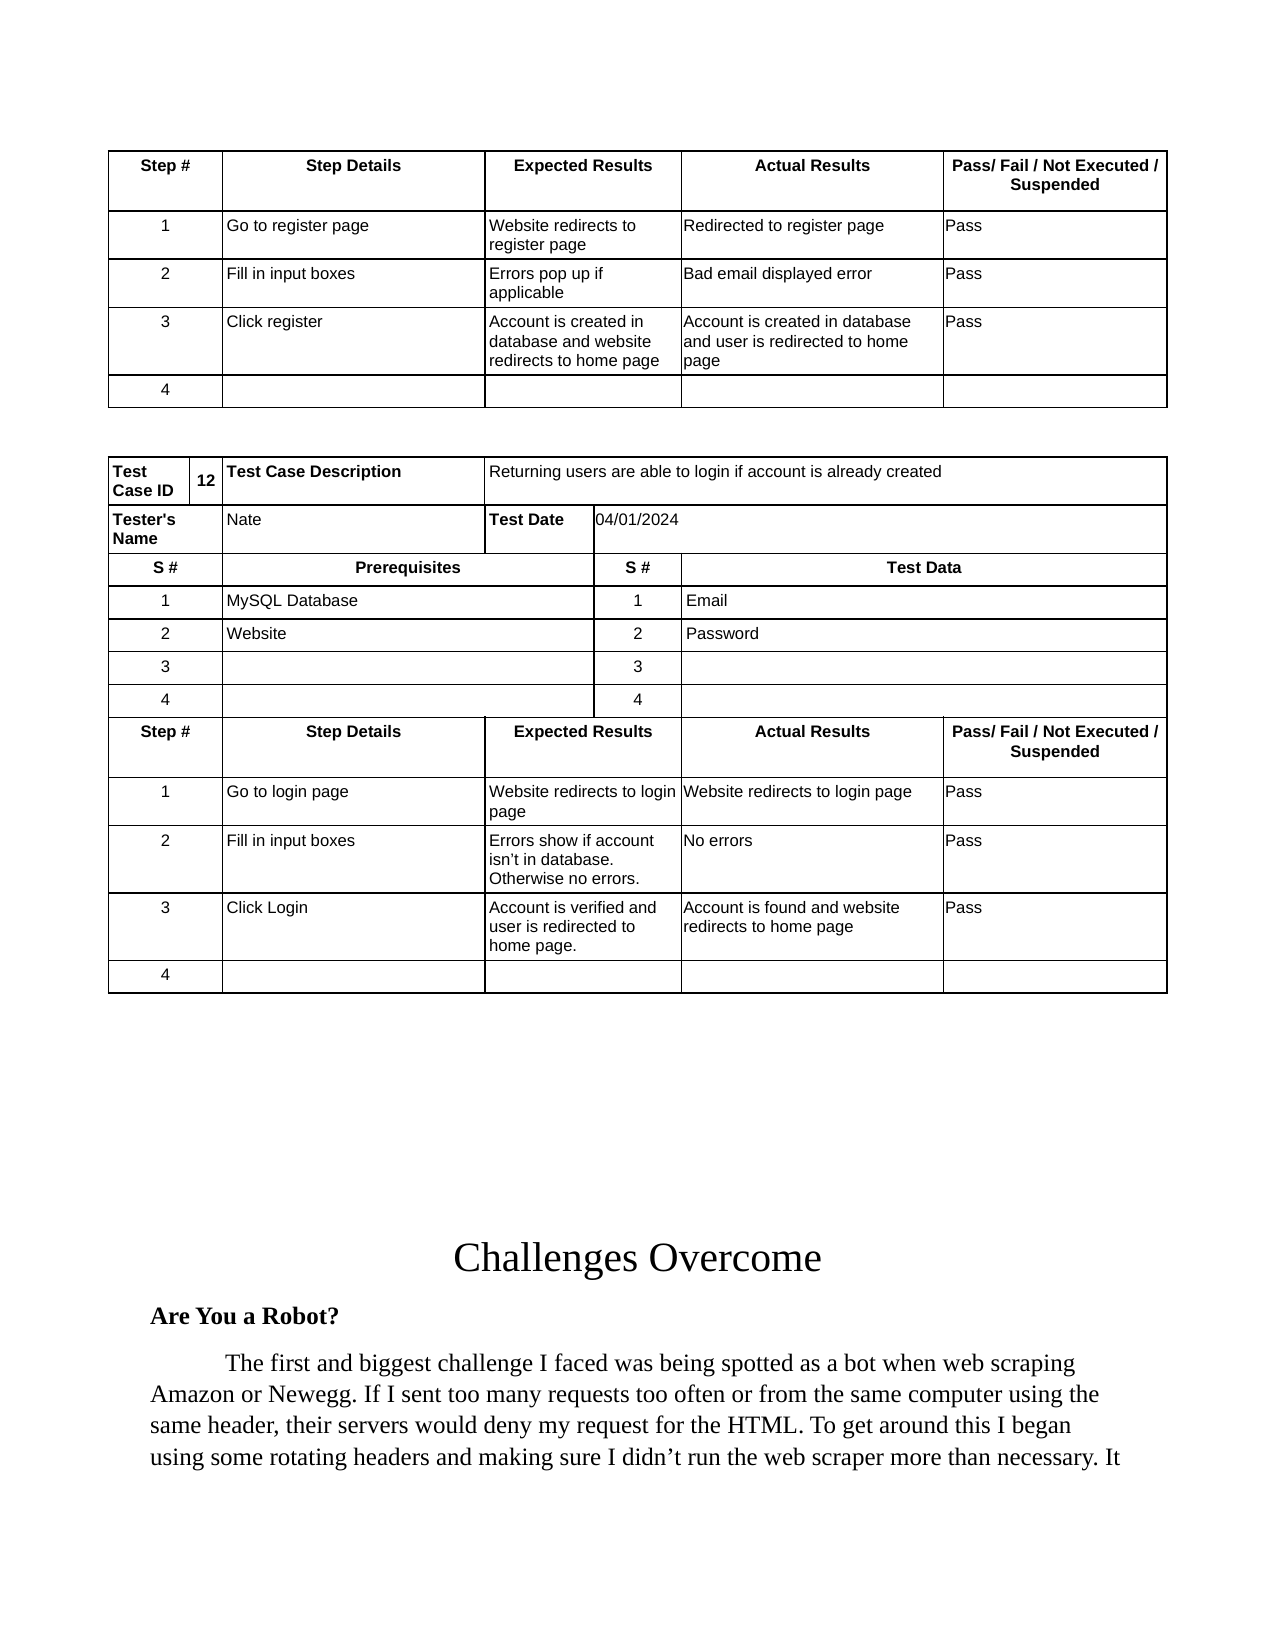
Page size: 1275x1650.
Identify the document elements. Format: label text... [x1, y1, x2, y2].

table_cell Website [223, 620, 593, 651]
table_cell [944, 961, 1166, 992]
table_cell Actual Results [682, 718, 943, 776]
table_cell 1 [109, 778, 222, 825]
table_cell Website redirects to login page [682, 778, 943, 825]
text Are You a Robot? [150, 1301, 1125, 1329]
table_cell Tester's Name [109, 506, 222, 552]
table_header Returning users are able to login if account is already created [485, 458, 1166, 504]
table_cell 2 [109, 260, 222, 306]
table_cell Website redirects to login page [486, 778, 681, 825]
table_cell Pass/ Fail / Not Executed / Suspended [944, 718, 1166, 776]
table_cell 3 [109, 652, 222, 684]
table_cell [223, 376, 484, 407]
table_cell Account is verified and user is redirected to home page. [486, 894, 681, 959]
table_cell 4 [595, 685, 681, 716]
table_cell MySQL Database [223, 587, 593, 618]
table_cell 3 [109, 894, 222, 959]
table_cell 3 [109, 308, 222, 374]
table_cell Fill in input boxes [223, 260, 484, 306]
table_cell [682, 376, 943, 407]
table_cell [223, 685, 593, 716]
table_cell Test Date [486, 506, 593, 552]
table_cell [223, 652, 593, 684]
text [150, 1348, 1125, 1470]
table_cell Step Details [223, 152, 484, 210]
table_cell Pass [944, 778, 1166, 825]
table_cell Website redirects to register page [486, 212, 681, 258]
table_cell Step # [109, 718, 222, 776]
table_cell 2 [595, 620, 681, 651]
table_cell 1 [109, 212, 222, 258]
table_cell Redirected to register page [682, 212, 943, 258]
table_cell 3 [595, 652, 681, 684]
table_cell No errors [682, 826, 943, 892]
table_cell 04/01/2024 [595, 506, 1166, 552]
text Challenges Overcome [150, 1232, 1125, 1280]
table_cell S # [595, 554, 681, 585]
table_cell [223, 961, 484, 992]
table_cell S # [109, 554, 222, 585]
table_header 12 [190, 458, 222, 504]
table_cell Expected Results [486, 718, 681, 776]
table_cell Password [682, 620, 1166, 651]
table_cell 4 [109, 685, 222, 716]
table_cell Account is created in database and user is redirected to home page [682, 308, 943, 374]
table_cell Go to login page [223, 778, 484, 825]
table_cell 2 [109, 620, 222, 651]
table_cell Pass [944, 212, 1166, 258]
table_cell Click Login [223, 894, 484, 959]
table_cell Bad email displayed error [682, 260, 943, 306]
table_cell [944, 376, 1166, 407]
table_cell Account is found and website redirects to home page [682, 894, 943, 959]
table_cell Pass [944, 260, 1166, 306]
table_cell Pass/ Fail / Not Executed / Suspended [944, 152, 1166, 210]
table_cell Fill in input boxes [223, 826, 484, 892]
table_cell Nate [223, 506, 484, 552]
table_cell [682, 685, 1166, 716]
table_cell Errors show if account isn’t in database. Otherwise no errors. [486, 826, 681, 892]
table_header Test Case Description [223, 458, 484, 504]
table_cell 4 [109, 376, 222, 407]
table_cell Email [682, 587, 1166, 618]
table_header Test Case ID [109, 458, 189, 504]
table_cell Click register [223, 308, 484, 374]
table_cell Pass [944, 826, 1166, 892]
table_cell Pass [944, 308, 1166, 374]
table_cell Expected Results [486, 152, 681, 210]
table_cell Test Data [682, 554, 1166, 585]
table_cell 1 [109, 587, 222, 618]
table_cell Step Details [223, 718, 484, 776]
table_cell 2 [109, 826, 222, 892]
table_cell [682, 652, 1166, 684]
table_cell Account is created in database and website redirects to home page [486, 308, 681, 374]
table_cell Go to register page [223, 212, 484, 258]
table_cell Prerequisites [223, 554, 593, 585]
table_cell 4 [109, 961, 222, 992]
table_cell Step # [109, 152, 222, 210]
table_cell [486, 961, 681, 992]
table_cell [486, 376, 681, 407]
table_cell Pass [944, 894, 1166, 959]
table_cell Errors pop up if applicable [486, 260, 681, 306]
table_cell Actual Results [682, 152, 943, 210]
table_cell [682, 961, 943, 992]
table_cell 1 [595, 587, 681, 618]
